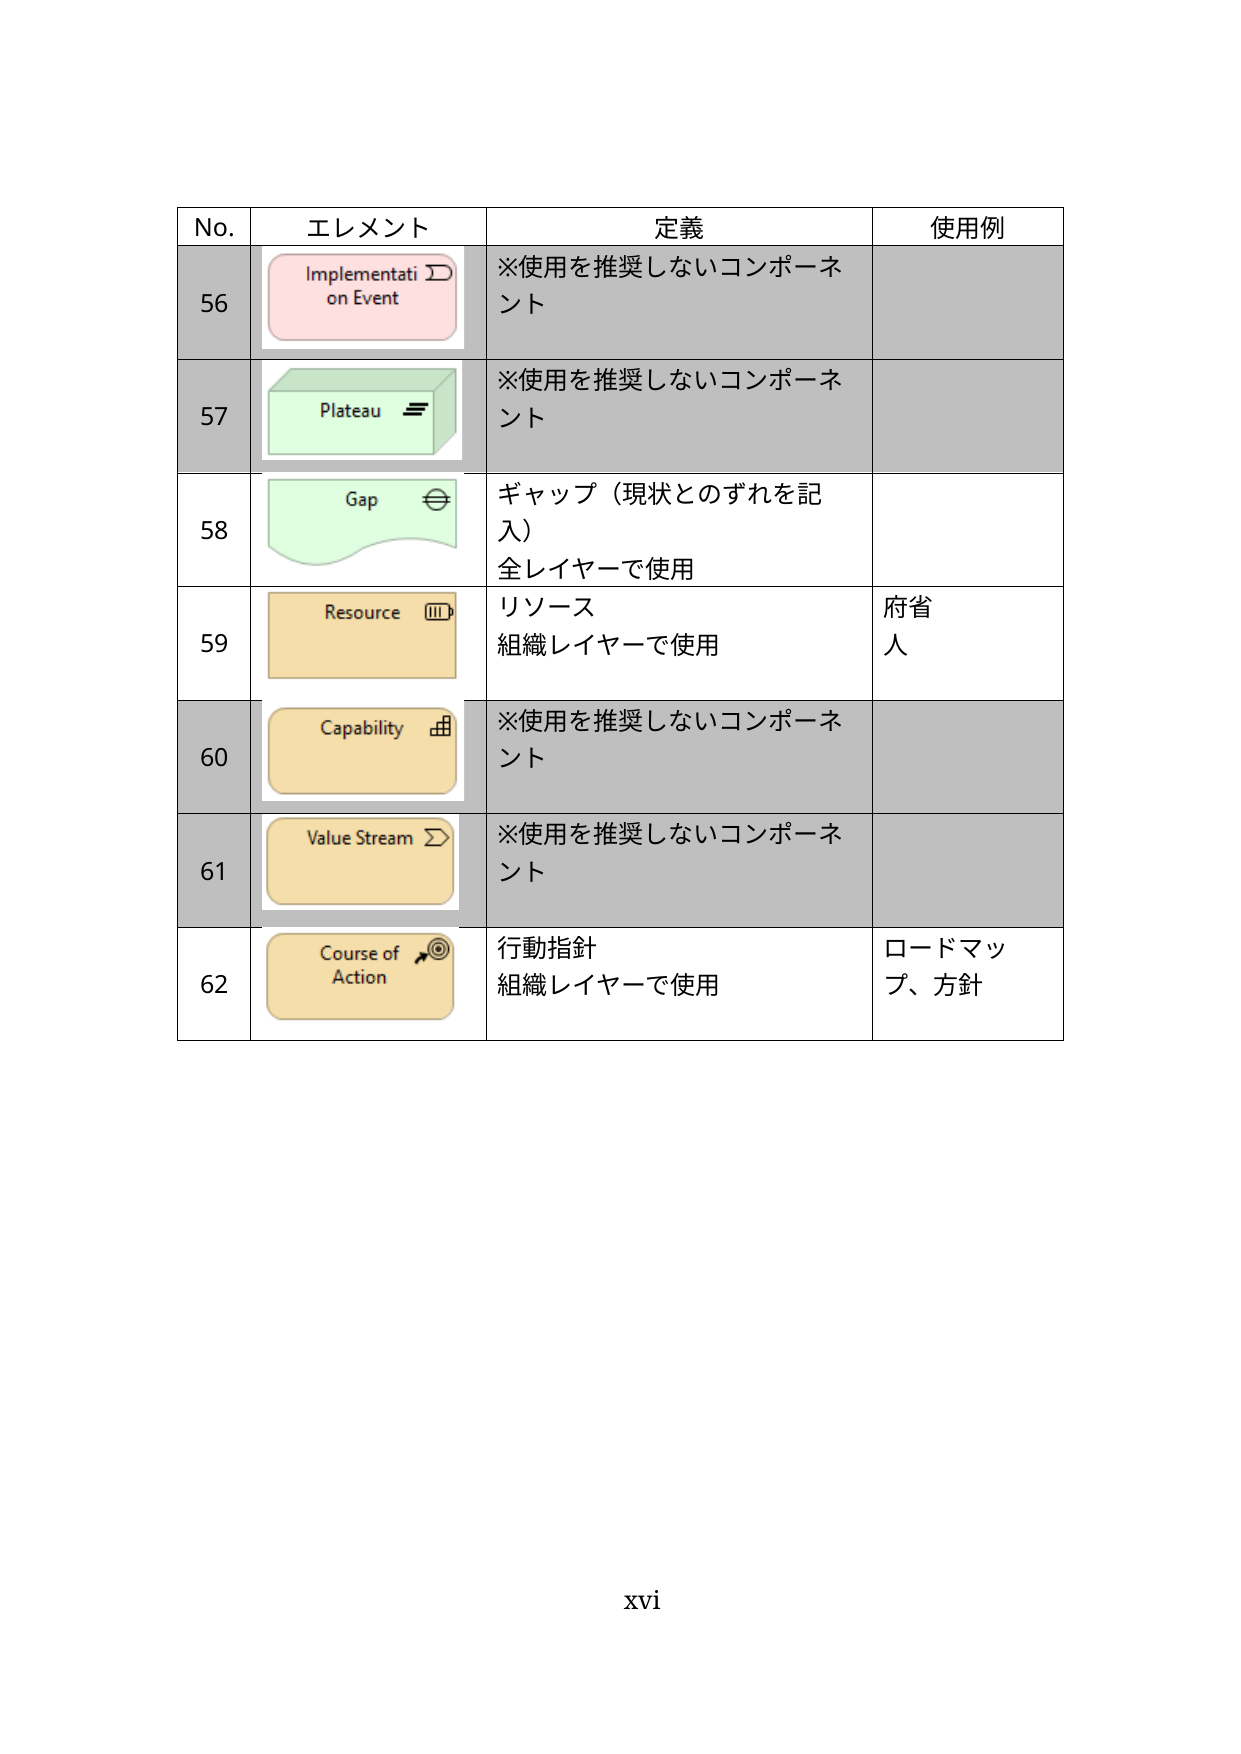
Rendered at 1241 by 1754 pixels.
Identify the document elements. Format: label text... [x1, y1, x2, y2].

table_cell 62 [178, 928, 250, 1040]
table_header No. [178, 208, 250, 245]
picture [262, 246, 465, 349]
table_cell ロードマップ、方針 [873, 928, 1063, 1040]
table_cell [873, 360, 1063, 472]
table_cell ギャップ（現状とのずれを記入） 全レイヤーで使用 [487, 474, 872, 586]
table_cell [873, 246, 1063, 359]
table_cell [251, 246, 486, 359]
table_header 定義 [487, 208, 872, 245]
picture [262, 360, 463, 460]
picture [262, 700, 465, 801]
table_cell [251, 701, 486, 813]
table_cell リソース 組織レイヤーで使用 [487, 587, 872, 699]
table_cell ※使用を推奨しないコンポーネント [487, 701, 872, 813]
table_cell [251, 360, 486, 472]
table_cell [251, 474, 486, 586]
table_cell 58 [178, 474, 250, 586]
table_cell 府省 人 [873, 587, 1063, 699]
table_cell 57 [178, 360, 250, 472]
picture [262, 473, 465, 574]
table_cell [251, 928, 486, 1040]
picture [262, 587, 463, 687]
picture [262, 814, 459, 910]
table_cell [251, 587, 486, 699]
table_cell ※使用を推奨しないコンポーネント [487, 360, 872, 472]
table_cell 60 [178, 701, 250, 813]
table_cell [873, 701, 1063, 813]
table_header エレメント [251, 208, 486, 245]
table_cell [251, 814, 486, 927]
table_cell [873, 474, 1063, 586]
table_cell ※使用を推奨しないコンポーネント [487, 246, 872, 359]
picture [262, 927, 459, 1025]
table_cell 行動指針 組織レイヤーで使用 [487, 928, 872, 1040]
table_cell 56 [178, 246, 250, 359]
table_cell ※使用を推奨しないコンポーネント [487, 814, 872, 927]
table_header 使用例 [873, 208, 1063, 245]
table_cell 61 [178, 814, 250, 927]
table_cell 59 [178, 587, 250, 699]
table_cell [873, 814, 1063, 927]
